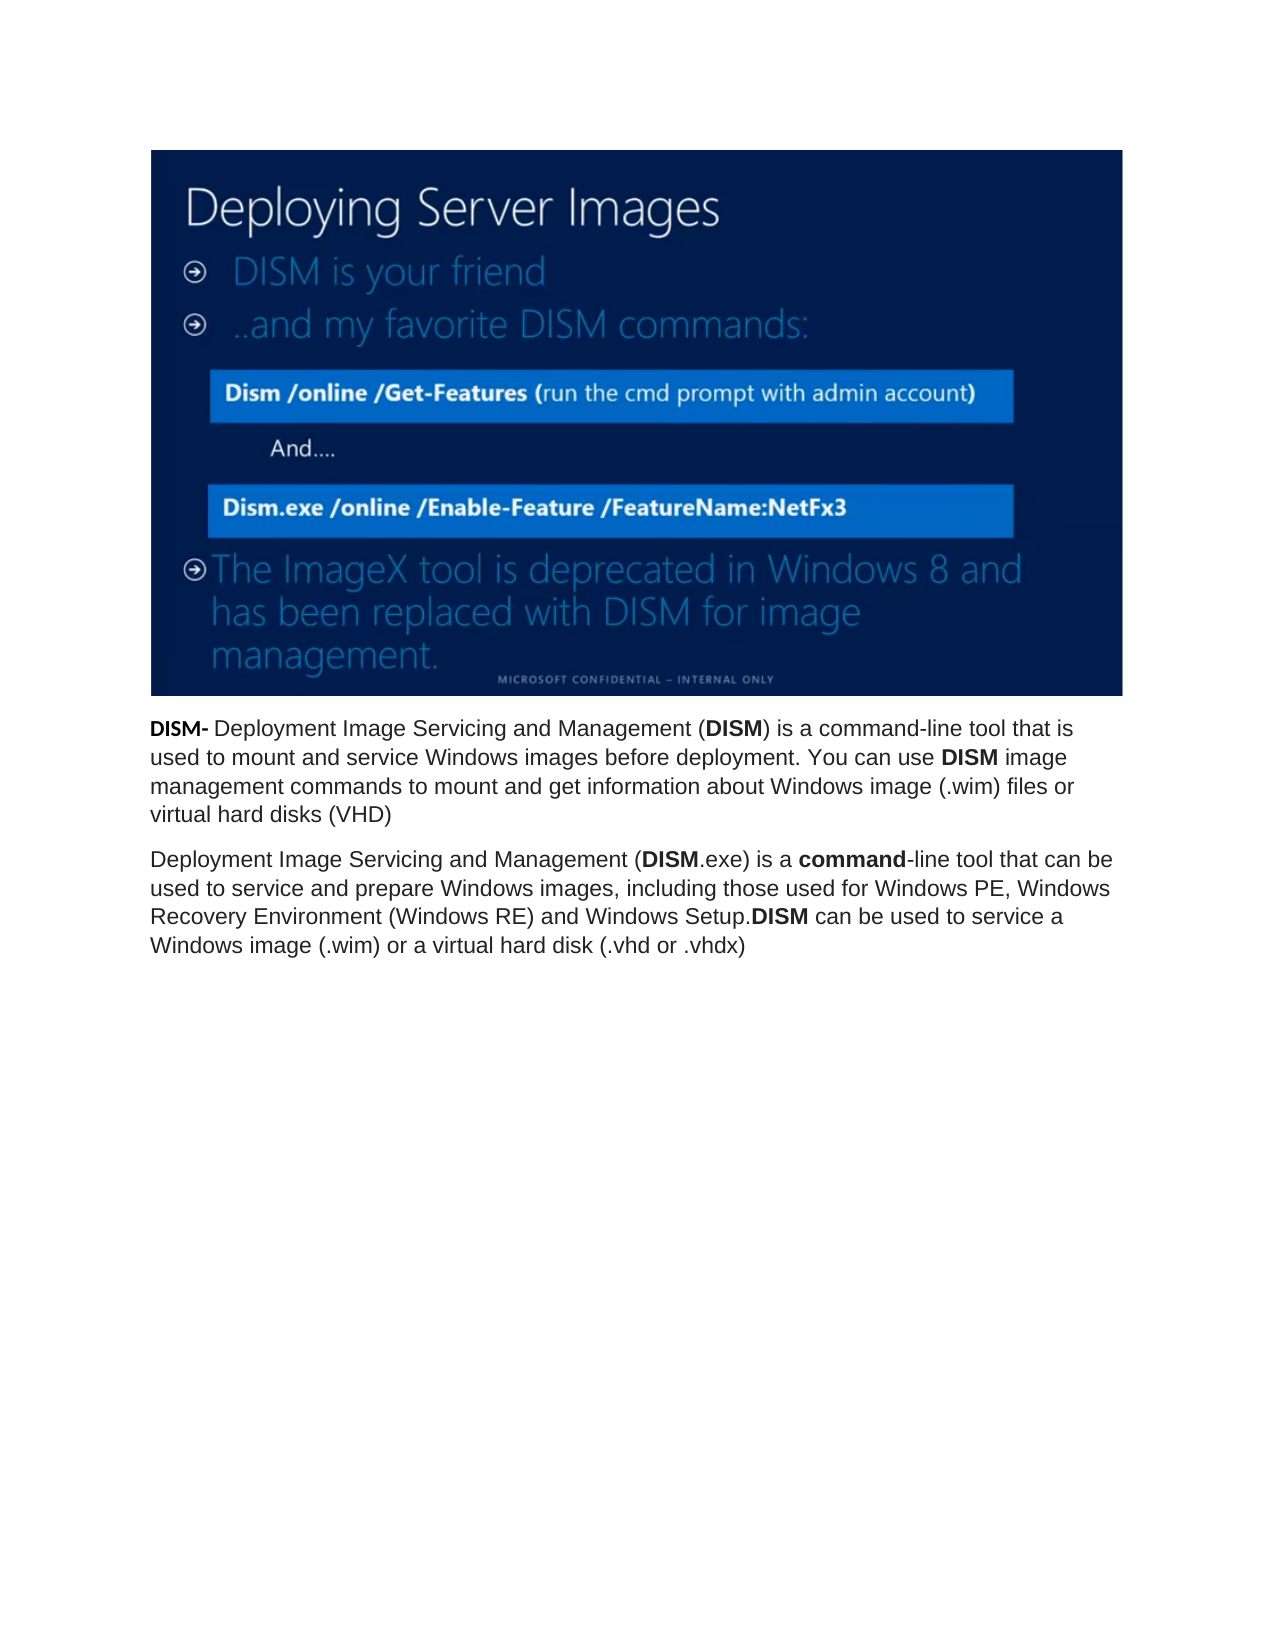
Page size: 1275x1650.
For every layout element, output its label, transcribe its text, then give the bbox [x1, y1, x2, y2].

text DISM- Deployment Image Servicing and Management (DISM) is a command-line tool that is used to mount and service Windows images before deployment. You can use DISM image management commands to mount and get information about Windows image (.wim) files or virtual hard disks (VHD) [150, 714, 1125, 828]
picture [150, 150, 1125, 696]
text Deployment Image Servicing and Management (DISM.exe) is a command-line tool that can be used to service and prepare Windows images, including those used for Windows PE, Windows Recovery Environment (Windows RE) and Windows Setup.DISM can be used to service a Windows image (.wim) or a virtual hard disk (.vhd or .vhdx) [150, 846, 1125, 958]
